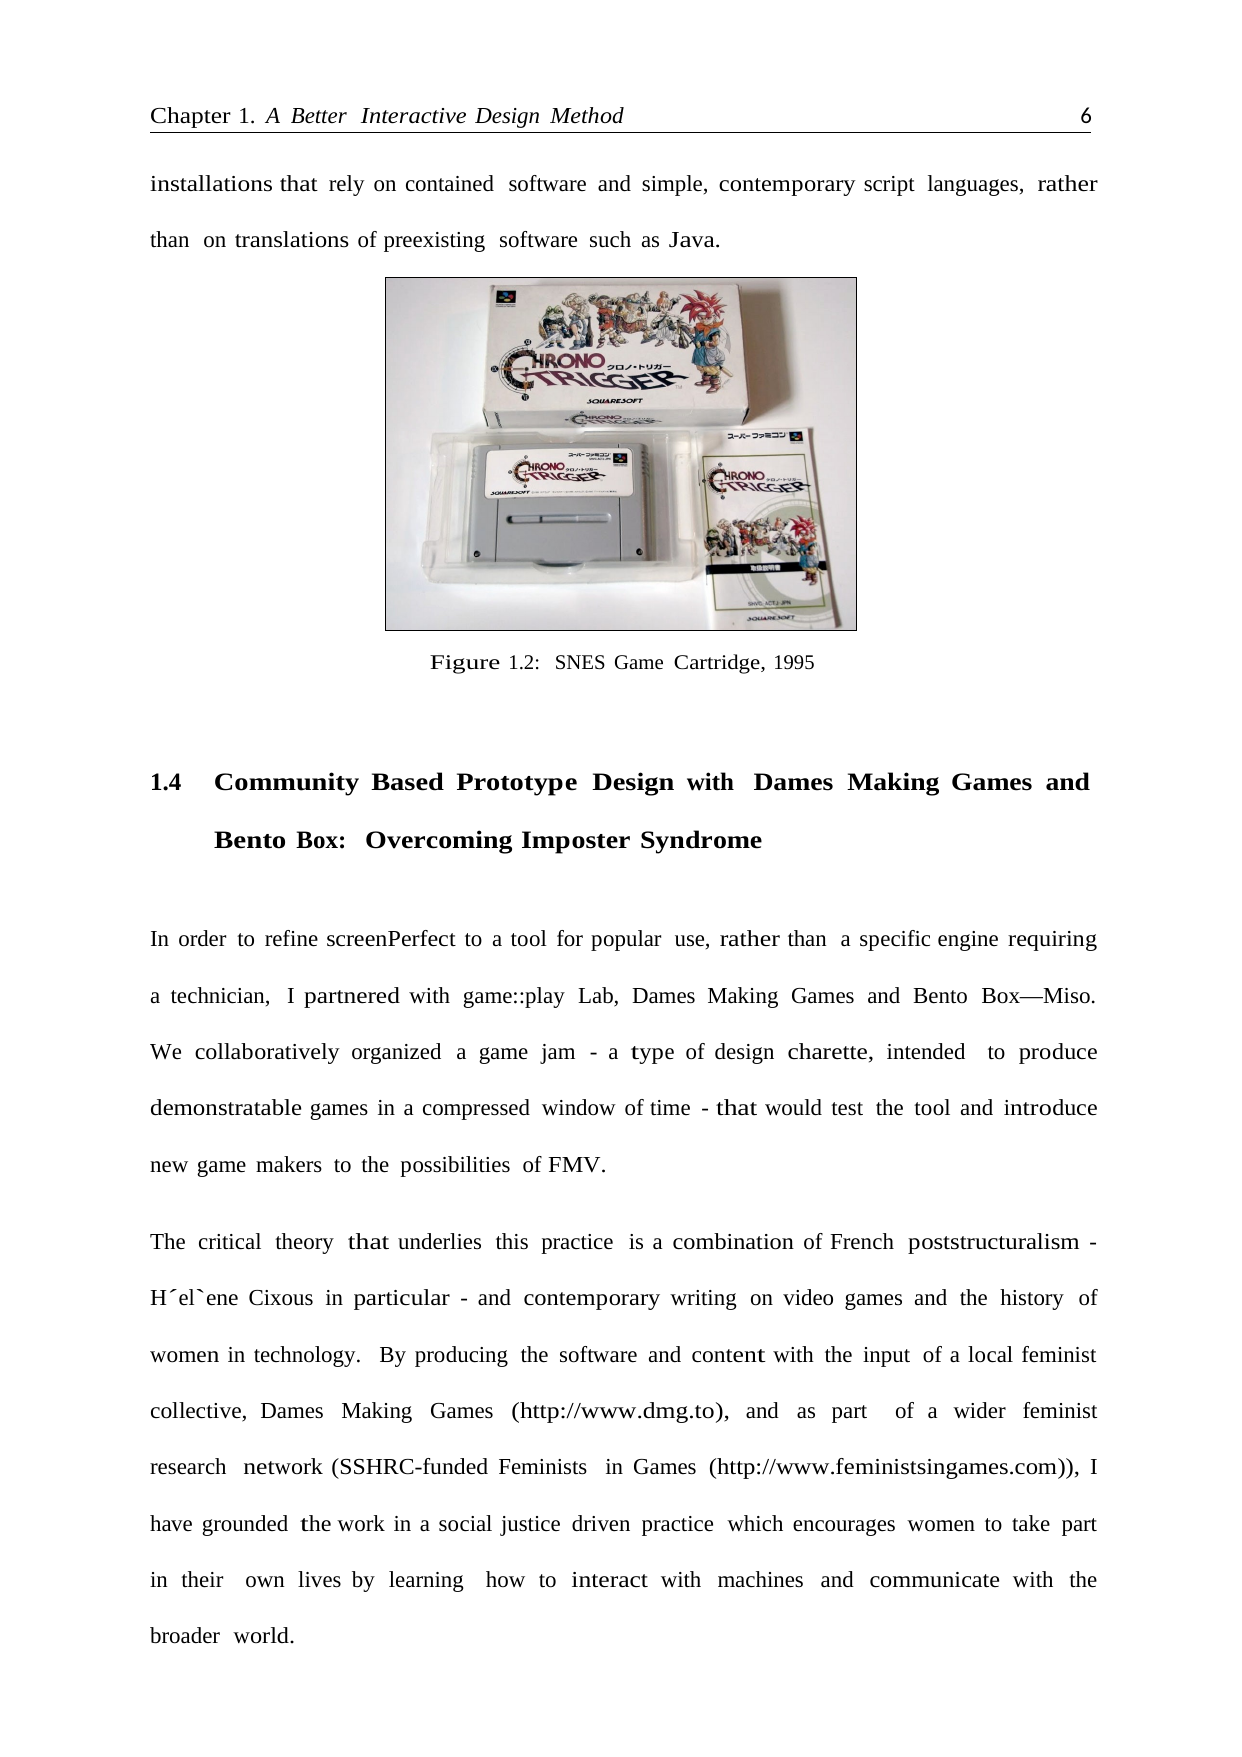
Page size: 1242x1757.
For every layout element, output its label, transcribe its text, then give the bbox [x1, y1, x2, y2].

text 1.4 Community Based Prototype Design with Dames Making Games and [150, 767, 1098, 796]
text installations that rely on contained software and simple, contemporary script languages, rather than on translations of preexisting software such as Java. [150, 170, 1098, 253]
text In order to refine screenPerfect to a tool for popular use, rather than a specific engine requiring a technician, I partnered with game::play Lab, Dames Making Games and Bento Box—Miso. We collaboratively organized a game jam - a type of design charette, intended to produce demonstratable games in a compressed window of time - that would test the tool and introduce new game makers to the possibilities of FMV. [150, 925, 1098, 1177]
text The critical theory that underlies this practice is a combination of French poststructuralism - H´el`ene Cixous in particular - and contemporary writing on video games and the history of women in technology. By producing the software and content with the input of a local feminist collective, Dames Making Games (http://www.dmg.to), and as part of a wider feminist research network (SSHRC-funded Feminists in Games (http://www.feministsingames.com)), I have grounded the work in a social justice driven practice which encourages women to take part in their own lives by learning how to interact with machines and communicate with the broader world. [150, 1228, 1098, 1649]
picture [386, 278, 856, 630]
text Figure 1.2: SNES Game Cartridge, 1995 [424, 650, 820, 674]
text Bento Box: Overcoming Imposter Syndrome [214, 825, 1106, 854]
